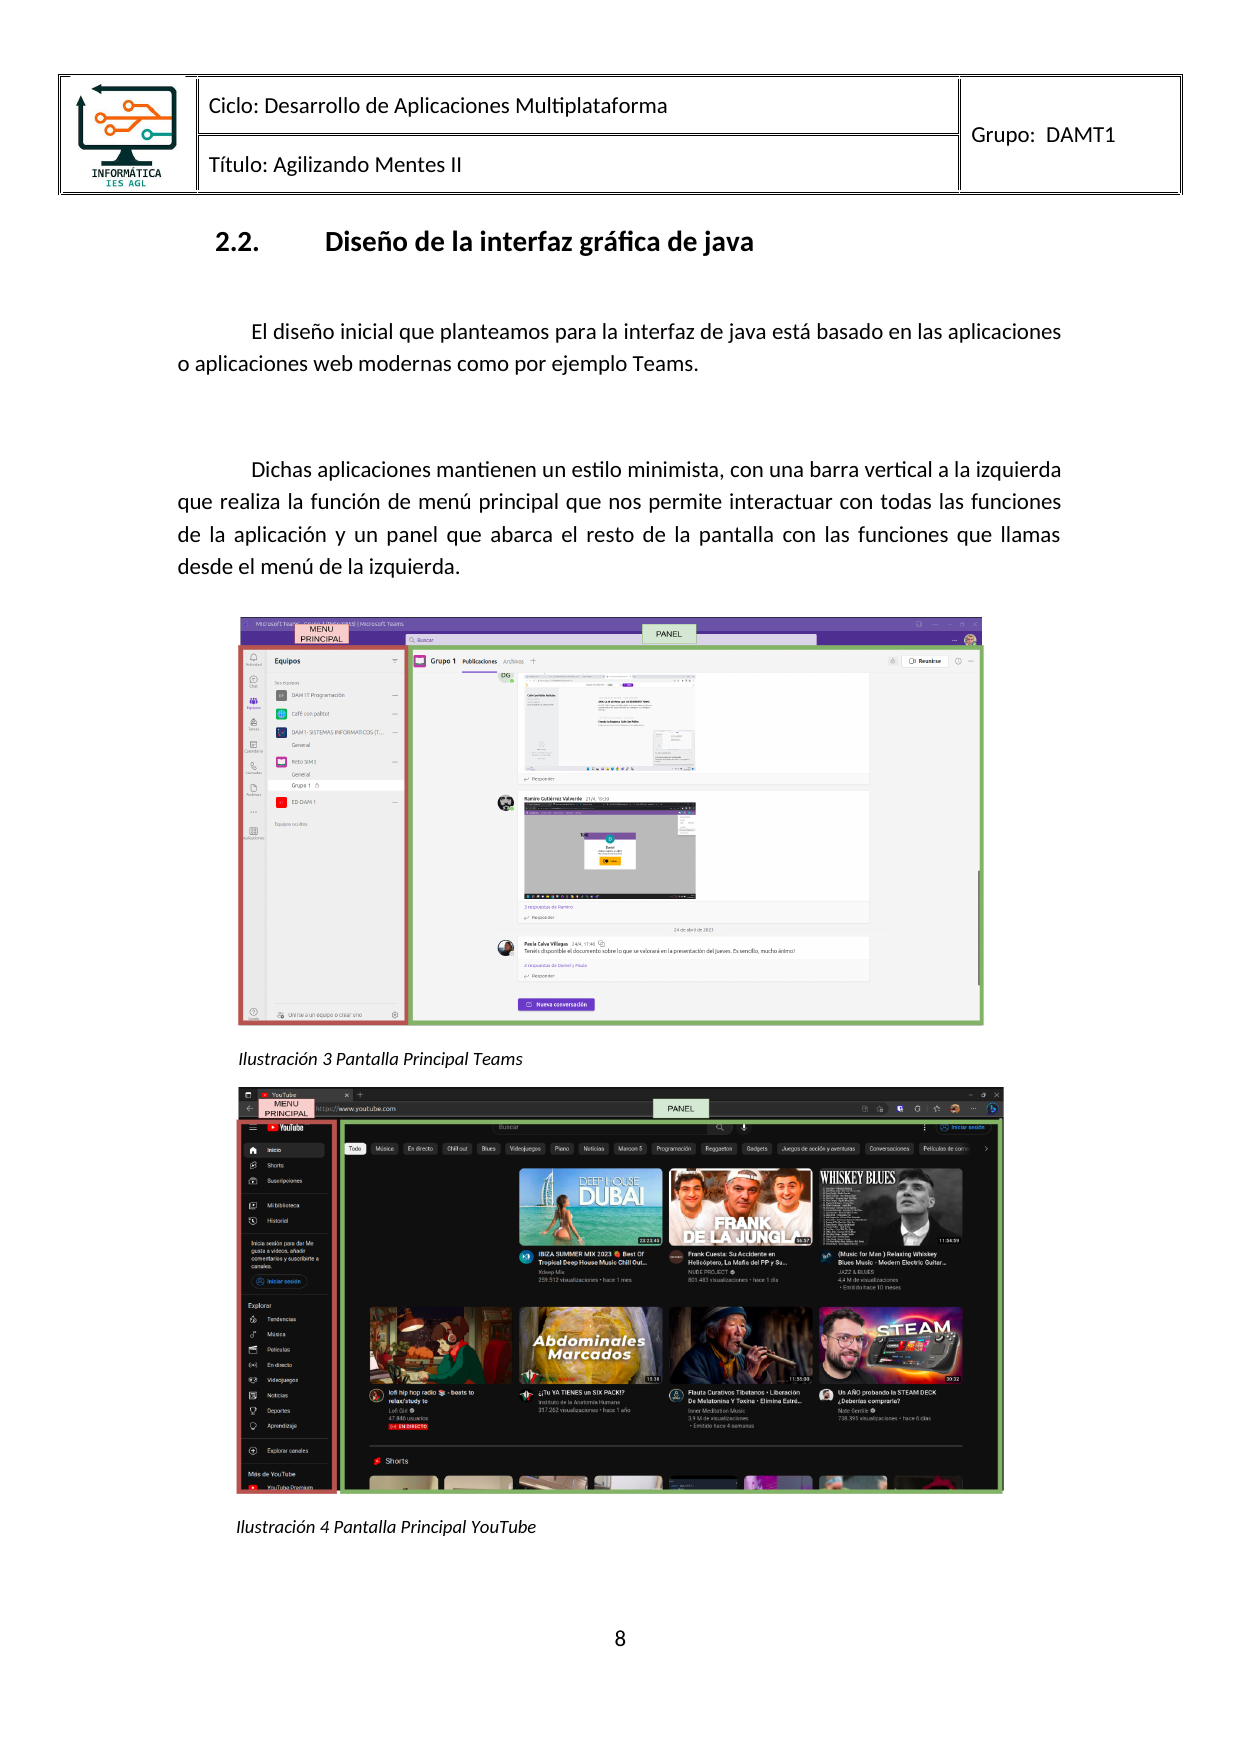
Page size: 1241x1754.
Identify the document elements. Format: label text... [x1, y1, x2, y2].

picture [70, 76, 186, 192]
picture [238, 617, 984, 1026]
text Dichas aplicaciones mantienen un estilo minimista, con una barra vertical a la izquierda que realiza la función de menú principal que nos permite interactuar con todas las funciones de la aplicación y un panel que abarca el resto de la pantalla con las funciones que llamas desde el menú de la izquierda. [177, 455, 1063, 580]
picture [236, 1087, 1004, 1494]
text El diseño inicial que planteamos para la interfaz de java está basado en las aplicaciones o aplicaciones web modernas como por ejemplo Teams. [177, 317, 1063, 377]
subtitle Diseño de la interfaz gráfica de java [215, 223, 1063, 259]
